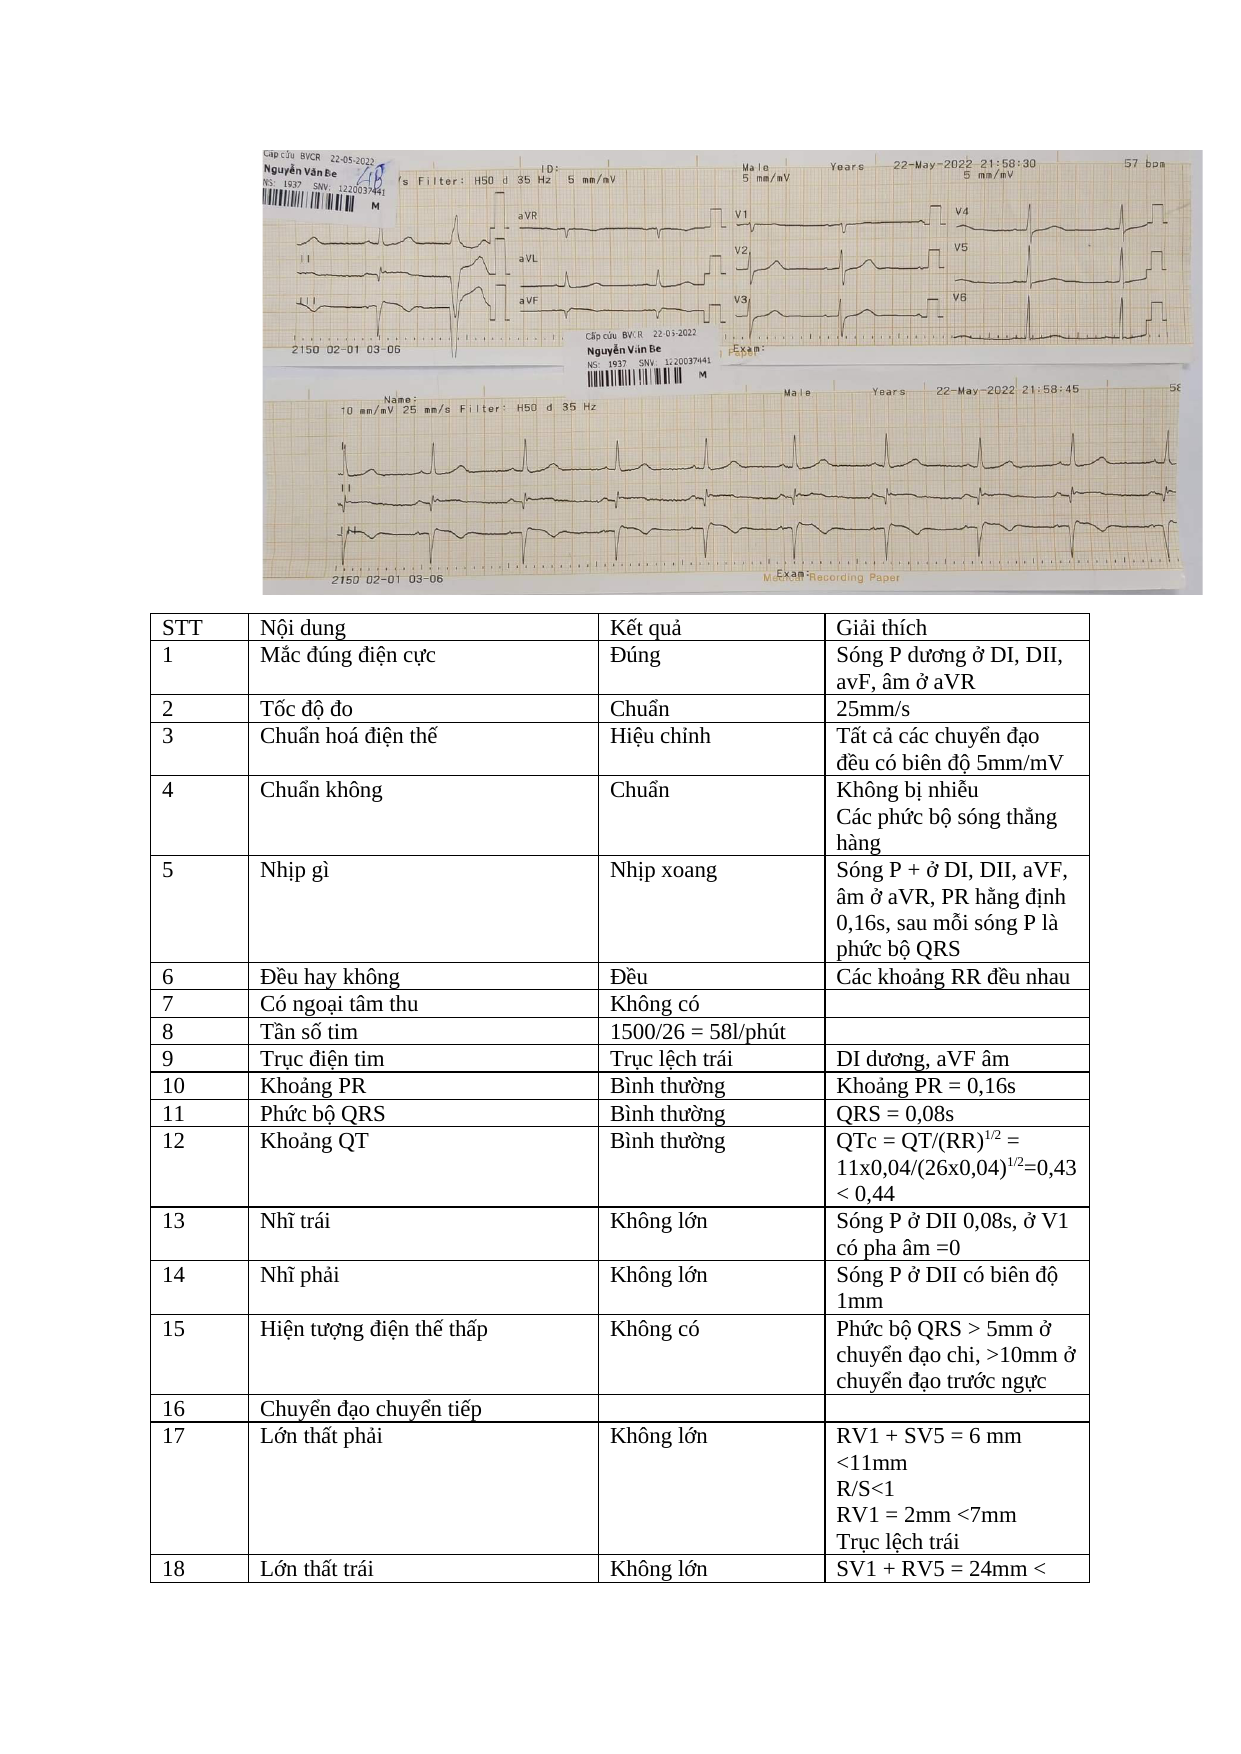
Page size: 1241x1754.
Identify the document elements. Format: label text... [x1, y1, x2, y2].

table_cell 1500/26 = 58l/phút [599, 1018, 824, 1044]
table_cell Không bị nhiễu Các phức bộ sóng thẳng hàng [826, 776, 1089, 855]
table_cell Chuẩn hoá điện thế [249, 723, 598, 775]
table_cell Tần số tim [249, 1018, 598, 1044]
table_cell DI dương, aVF âm [826, 1045, 1089, 1071]
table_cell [826, 1555, 1089, 1582]
table_cell Phức bộ QRS > 5mm ở chuyển đạo chi, >10mm ở chuyển đạo trước ngực [826, 1315, 1089, 1394]
table_cell [826, 1395, 1089, 1421]
table_cell 5 [151, 856, 248, 962]
table_cell Không lớn [599, 1555, 824, 1582]
table_cell Không có [599, 990, 824, 1017]
table_cell [826, 1018, 1089, 1044]
table_cell Có ngoại tâm thu [249, 990, 598, 1017]
table_header Giải thích [826, 614, 1089, 640]
table_cell 10 [151, 1073, 248, 1099]
table_cell Nhĩ phải [249, 1261, 598, 1314]
table_cell 15 [151, 1315, 248, 1394]
table_cell Chuẩn [599, 776, 824, 855]
table_cell Không lớn [599, 1423, 824, 1554]
table_cell 17 [151, 1423, 248, 1554]
table_cell Trục lệch trái [599, 1045, 824, 1071]
table_cell Sóng P ở DII 0,08s, ở V1 có pha âm =0 [826, 1208, 1089, 1260]
table_cell Hiện tượng điện thế thấp [249, 1315, 598, 1394]
table_cell Trục điện tim [249, 1045, 598, 1071]
table_header Nội dung [249, 614, 598, 640]
table_cell RV1 + SV5 = 6 mm <11mm R/S<1 RV1 = 2mm <7mm Trục lệch trái [826, 1423, 1089, 1554]
table_cell Đều hay không [249, 963, 598, 989]
table_cell Các khoảng RR đều nhau [826, 963, 1089, 989]
table_cell Mắc đúng điện cực [249, 641, 598, 694]
table_cell Bình thường [599, 1127, 824, 1206]
table_cell QRS = 0,08s [826, 1100, 1089, 1126]
table_cell 18 [151, 1555, 248, 1582]
table_cell 8 [151, 1018, 248, 1044]
table_cell 13 [151, 1208, 248, 1260]
table_cell Tất cả các chuyển đạo đều có biên độ 5mm/mV [826, 723, 1089, 775]
table_cell 16 [151, 1395, 248, 1421]
table_cell 12 [151, 1127, 248, 1206]
table_cell Sóng P ở DII có biên độ 1mm [826, 1261, 1089, 1314]
table_cell Đúng [599, 641, 824, 694]
table_cell 7 [151, 990, 248, 1017]
table_cell Sóng P + ở DI, DII, aVF, âm ở aVR, PR hằng định 0,16s, sau mỗi sóng P là phức bộ QRS [826, 856, 1089, 962]
table_cell 2 [151, 695, 248, 722]
table_cell 25mm/s [826, 695, 1089, 722]
table_cell Không lớn [599, 1261, 824, 1314]
table_cell Không có [599, 1315, 824, 1394]
table_cell Bình thường [599, 1073, 824, 1099]
table_header STT [151, 614, 248, 640]
table_cell Sóng P dương ở DI, DII, avF, âm ở aVR [826, 641, 1089, 694]
table_cell 3 [151, 723, 248, 775]
table_cell 14 [151, 1261, 248, 1314]
table_cell Đều [599, 963, 824, 989]
table_cell Không lớn [599, 1208, 824, 1260]
table_cell Chuyển đạo chuyển tiếp [249, 1395, 598, 1421]
table_cell Hiệu chỉnh [599, 723, 824, 775]
table_cell 9 [151, 1045, 248, 1071]
table_header Kết quả [599, 614, 824, 640]
table_cell Khoảng QT [249, 1127, 598, 1206]
table_cell Khoảng PR [249, 1073, 598, 1099]
table_cell Chuẩn [599, 695, 824, 722]
table_cell Chuẩn không [249, 776, 598, 855]
table_cell Nhịp xoang [599, 856, 824, 962]
table_cell Nhịp gì [249, 856, 598, 962]
table_cell [599, 1395, 824, 1421]
table_cell 1 [151, 641, 248, 694]
table_cell Lớn thất trái [249, 1555, 598, 1582]
table_cell Lớn thất phải [249, 1423, 598, 1554]
table_cell Bình thường [599, 1100, 824, 1126]
picture [262, 150, 1203, 595]
table_cell 4 [151, 776, 248, 855]
table_cell 11 [151, 1100, 248, 1126]
table_cell QTc = QT/(RR)1/2 = 11x0,04/(26x0,04)1/2=0,43 < 0,44 [826, 1127, 1089, 1206]
table_cell 6 [151, 963, 248, 989]
table_cell Khoảng PR = 0,16s [826, 1073, 1089, 1099]
table_cell [826, 990, 1089, 1017]
table_cell Tốc độ đo [249, 695, 598, 722]
table_cell Nhĩ trái [249, 1208, 598, 1260]
table_cell Phức bộ QRS [249, 1100, 598, 1126]
